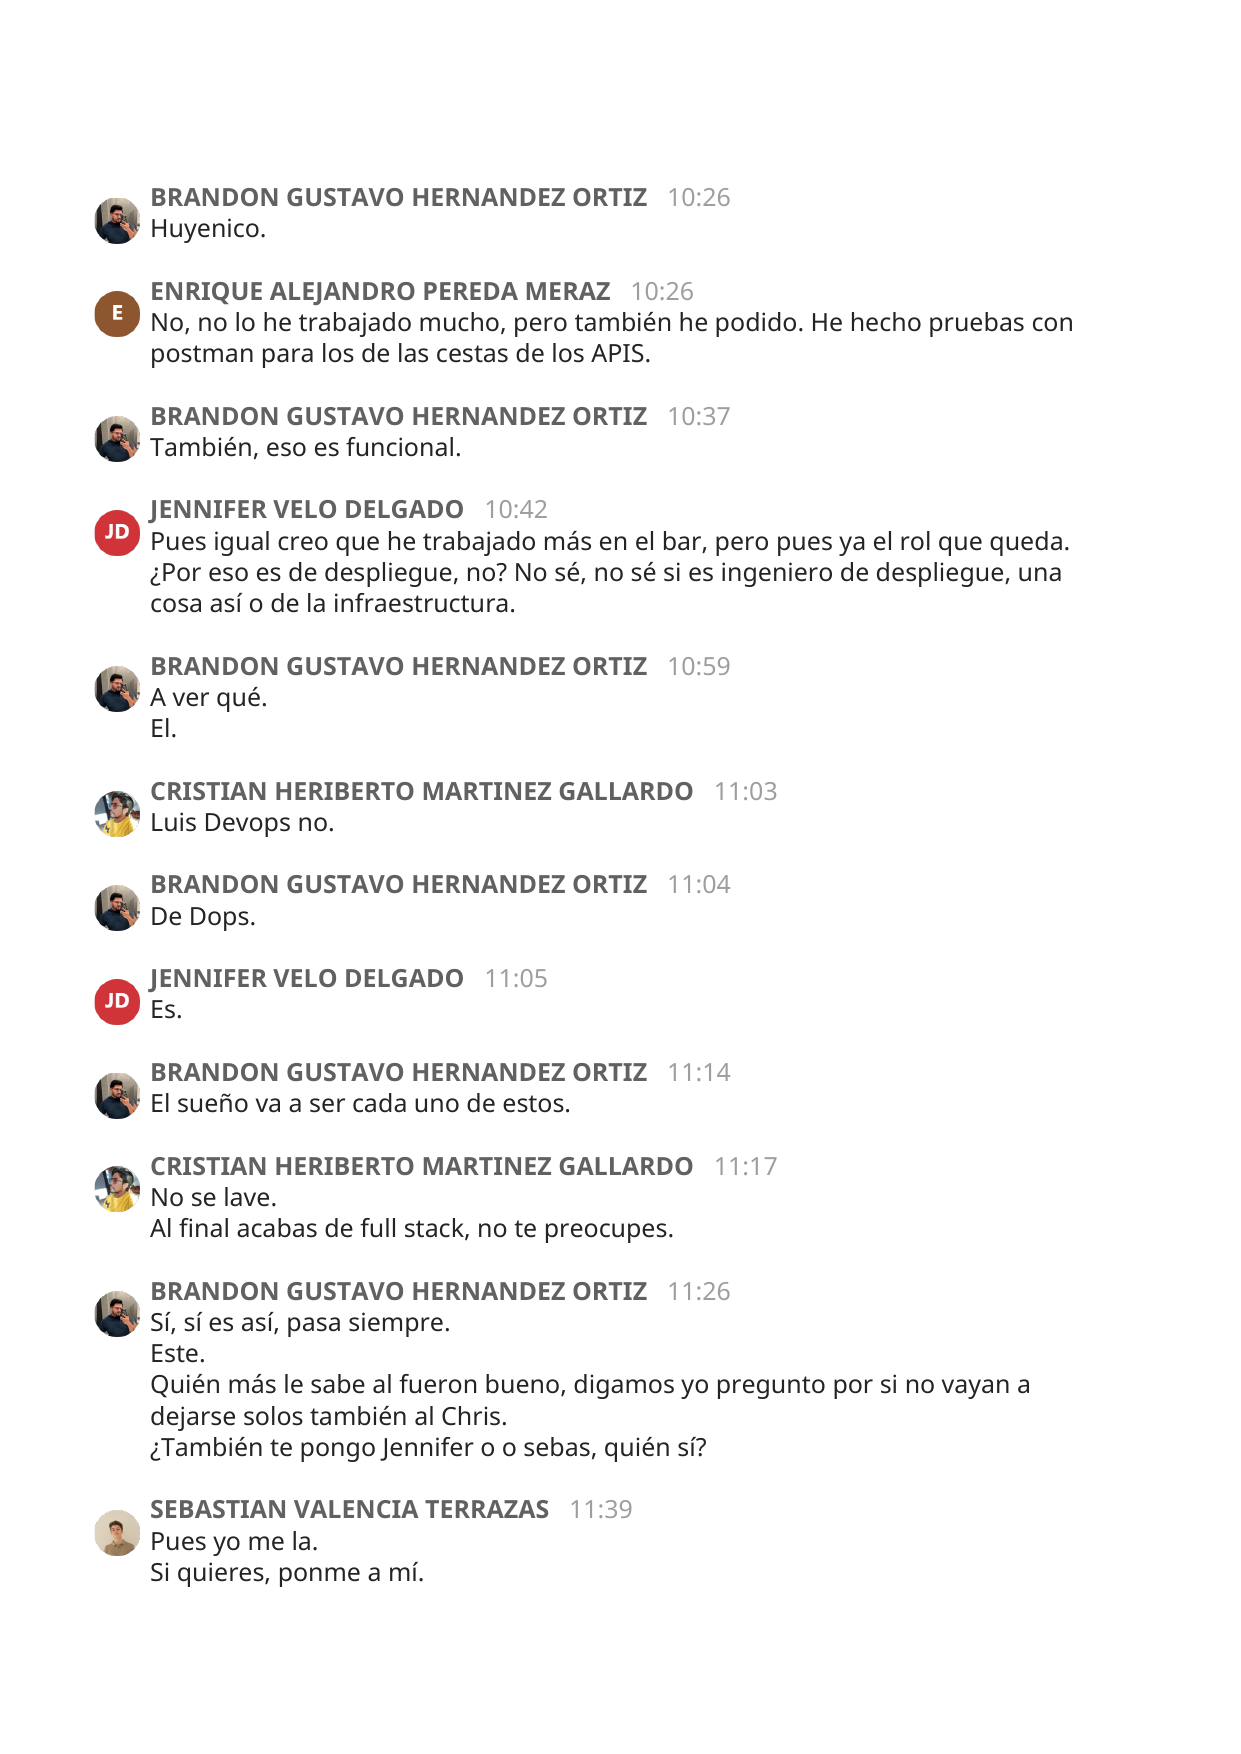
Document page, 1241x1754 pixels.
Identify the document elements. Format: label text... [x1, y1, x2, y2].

picture [94, 198, 140, 244]
picture [94, 416, 140, 462]
text BRANDON GUSTAVO HERNANDEZ ORTIZ 11:14 El sueño va a ser cada uno de estos. [150, 1025, 1090, 1119]
picture [94, 1166, 140, 1212]
text JENNIFER VELO DELGADO 10:42 Pues igual creo que he trabajado más en el bar, pero pues ya el rol que queda. ¿Por eso es de despliegue, no? No sé, no sé si es ingeniero de despliegue, una cosa así o de la infraestructura. [150, 462, 1090, 619]
picture [94, 1291, 140, 1337]
picture [94, 510, 140, 556]
picture [94, 666, 140, 712]
text ENRIQUE ALEJANDRO PEREDA MERAZ 10:26 No, no lo he trabajado mucho, pero también he podido. He hecho pruebas con postman para los de las cestas de los APIS. [150, 244, 1090, 369]
text JENNIFER VELO DELGADO 11:05 Es. [150, 931, 1090, 1025]
text CRISTIAN HERIBERTO MARTINEZ GALLARDO 11:03 Luis Devops no. [150, 744, 1090, 837]
text BRANDON GUSTAVO HERNANDEZ ORTIZ 10:59 A ver qué. El. [150, 619, 1090, 744]
text BRANDON GUSTAVO HERNANDEZ ORTIZ 10:37 También, eso es funcional. [150, 369, 1090, 462]
text BRANDON GUSTAVO HERNANDEZ ORTIZ 11:04 De Dops. [150, 837, 1090, 931]
text BRANDON GUSTAVO HERNANDEZ ORTIZ 11:26 Sí, sí es así, pasa siempre. Este. Quién más le sabe al fueron bueno, digamos yo pregunto por si no vayan a dejarse solos también al Chris. ¿También te pongo Jennifer o o sebas, quién sí? [150, 1244, 1090, 1462]
picture [94, 791, 140, 837]
text SEBASTIAN VALENCIA TERRAZAS 11:39 Pues yo me la. Si quieres, ponme a mí. [150, 1462, 1090, 1587]
picture [94, 1510, 140, 1556]
picture [94, 885, 140, 931]
picture [94, 1073, 140, 1119]
text BRANDON GUSTAVO HERNANDEZ ORTIZ 10:26 Huyenico. [150, 150, 1090, 244]
text CRISTIAN HERIBERTO MARTINEZ GALLARDO 11:17 No se lave. Al final acabas de full stack, no te preocupes. [150, 1119, 1090, 1244]
picture [94, 979, 140, 1025]
picture [94, 291, 140, 337]
